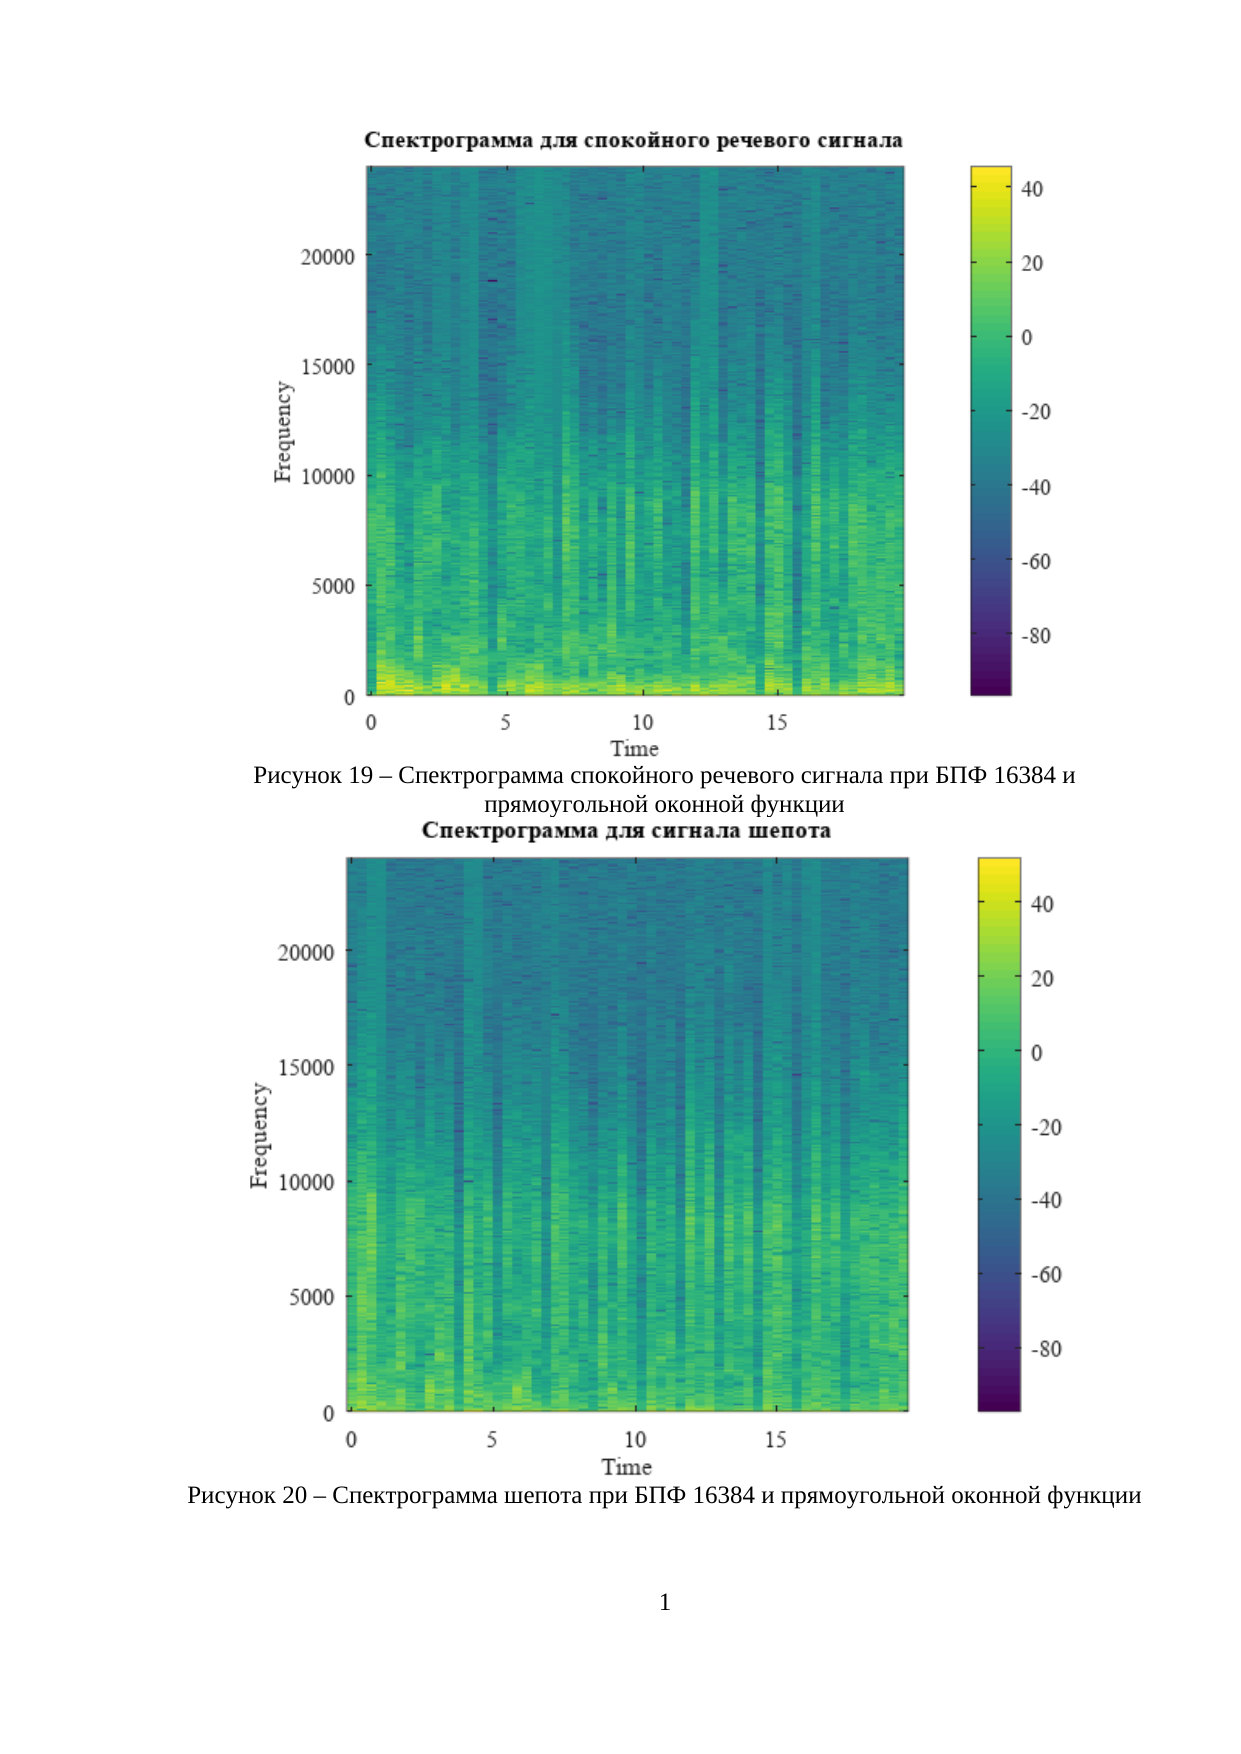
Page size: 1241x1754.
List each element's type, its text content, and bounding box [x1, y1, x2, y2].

picture [249, 817, 1080, 1480]
picture [267, 118, 1062, 761]
text Рисунок 19 – Спектрограмма спокойного речевого сигнала при БПФ 16384 и прямоугольной оконной функции [177, 760, 1152, 818]
text Рисунок 20 – Спектрограмма шепота при БПФ 16384 и прямоугольной оконной функции [177, 1480, 1152, 1509]
